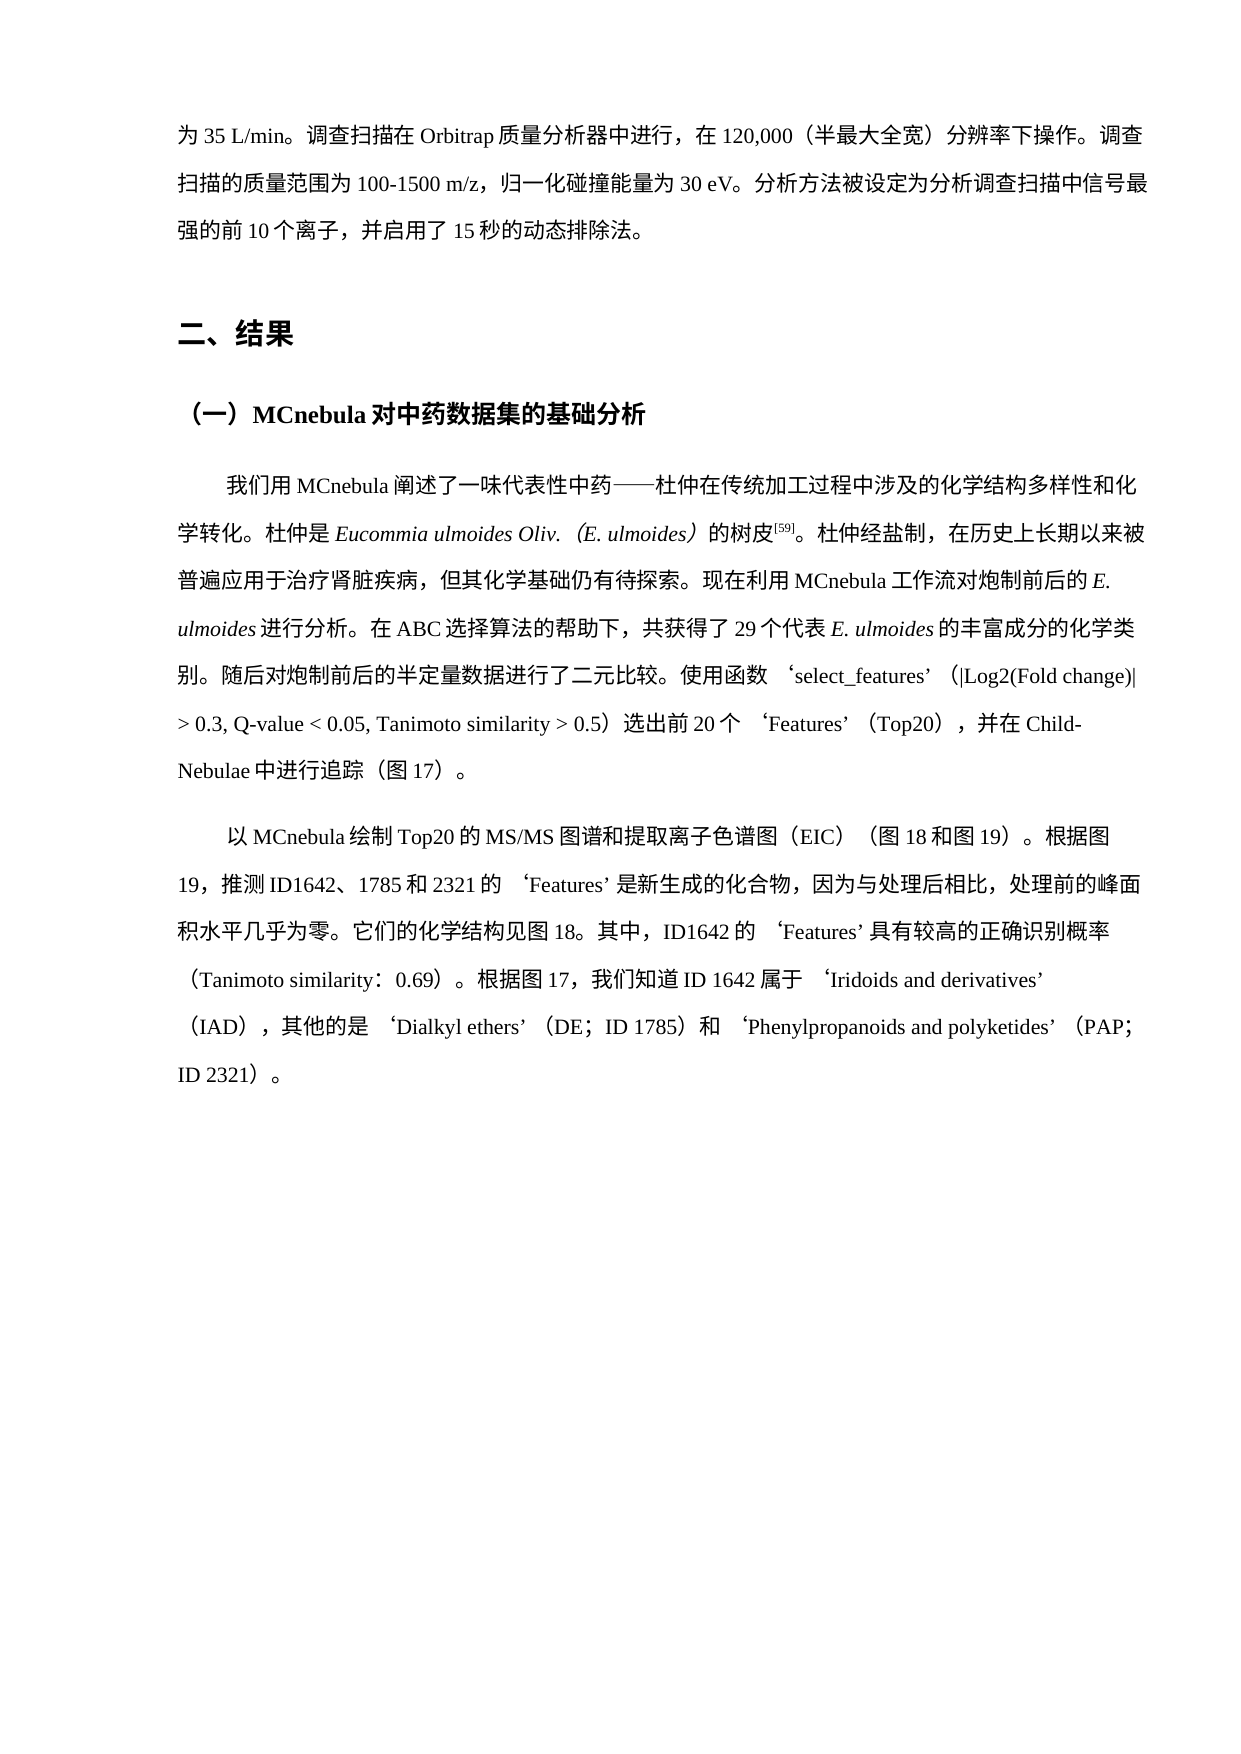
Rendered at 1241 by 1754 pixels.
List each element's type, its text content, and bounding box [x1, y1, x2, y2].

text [177, 118, 1152, 245]
subtitle （一）MCnebula对中药数据集的基础分析 [177, 395, 1152, 431]
text 以MCnebula绘制Top20的MS/MS图谱和提取离子色谱图（EIC）（图18和图19）。根据图19，推测ID1642、1785和2321的 ‘Features’ 是新生成的化合物，因为与处理后相比，处理前的峰面积水平几乎为零。它们的化学结构见图18。其中，ID1642的 ‘Features’ 具有较高的正确识别概率（Tanimoto similarity：0.69）。根据图17，我们知道ID 1642属于 ‘Iridoids and derivatives’ （IAD），其他的是 ‘Dialkyl ethers’ （DE；ID 1785）和 ‘Phenylpropanoids and polyketides’ （PAP；ID 2321）。 [177, 819, 1152, 1088]
subtitle 二、结果 [177, 311, 1152, 353]
text 我们用MCnebula阐述了一味代表性中药——杜仲在传统加工过程中涉及的化学结构多样性和化学转化。杜仲是Eucommia ulmoides Oliv.（E. ulmoides）的树皮[59]。杜仲经盐制，在历史上长期以来被普遍应用于治疗肾脏疾病，但其化学基础仍有待探索。现在利用MCnebula工作流对炮制前后的E. ulmoides进行分析。在ABC选择算法的帮助下，共获得了29个代表E. ulmoides的丰富成分的化学类别。随后对炮制前后的半定量数据进行了二元比较。使用函数 ‘select_features’ （|Log2(Fold change)| > 0.3, Q-value < 0.05, Tanimoto similarity > 0.5）选出前20个 ‘Features’ （Top20），并在Child-Nebulae中进行追踪（图17）。 [177, 468, 1152, 785]
